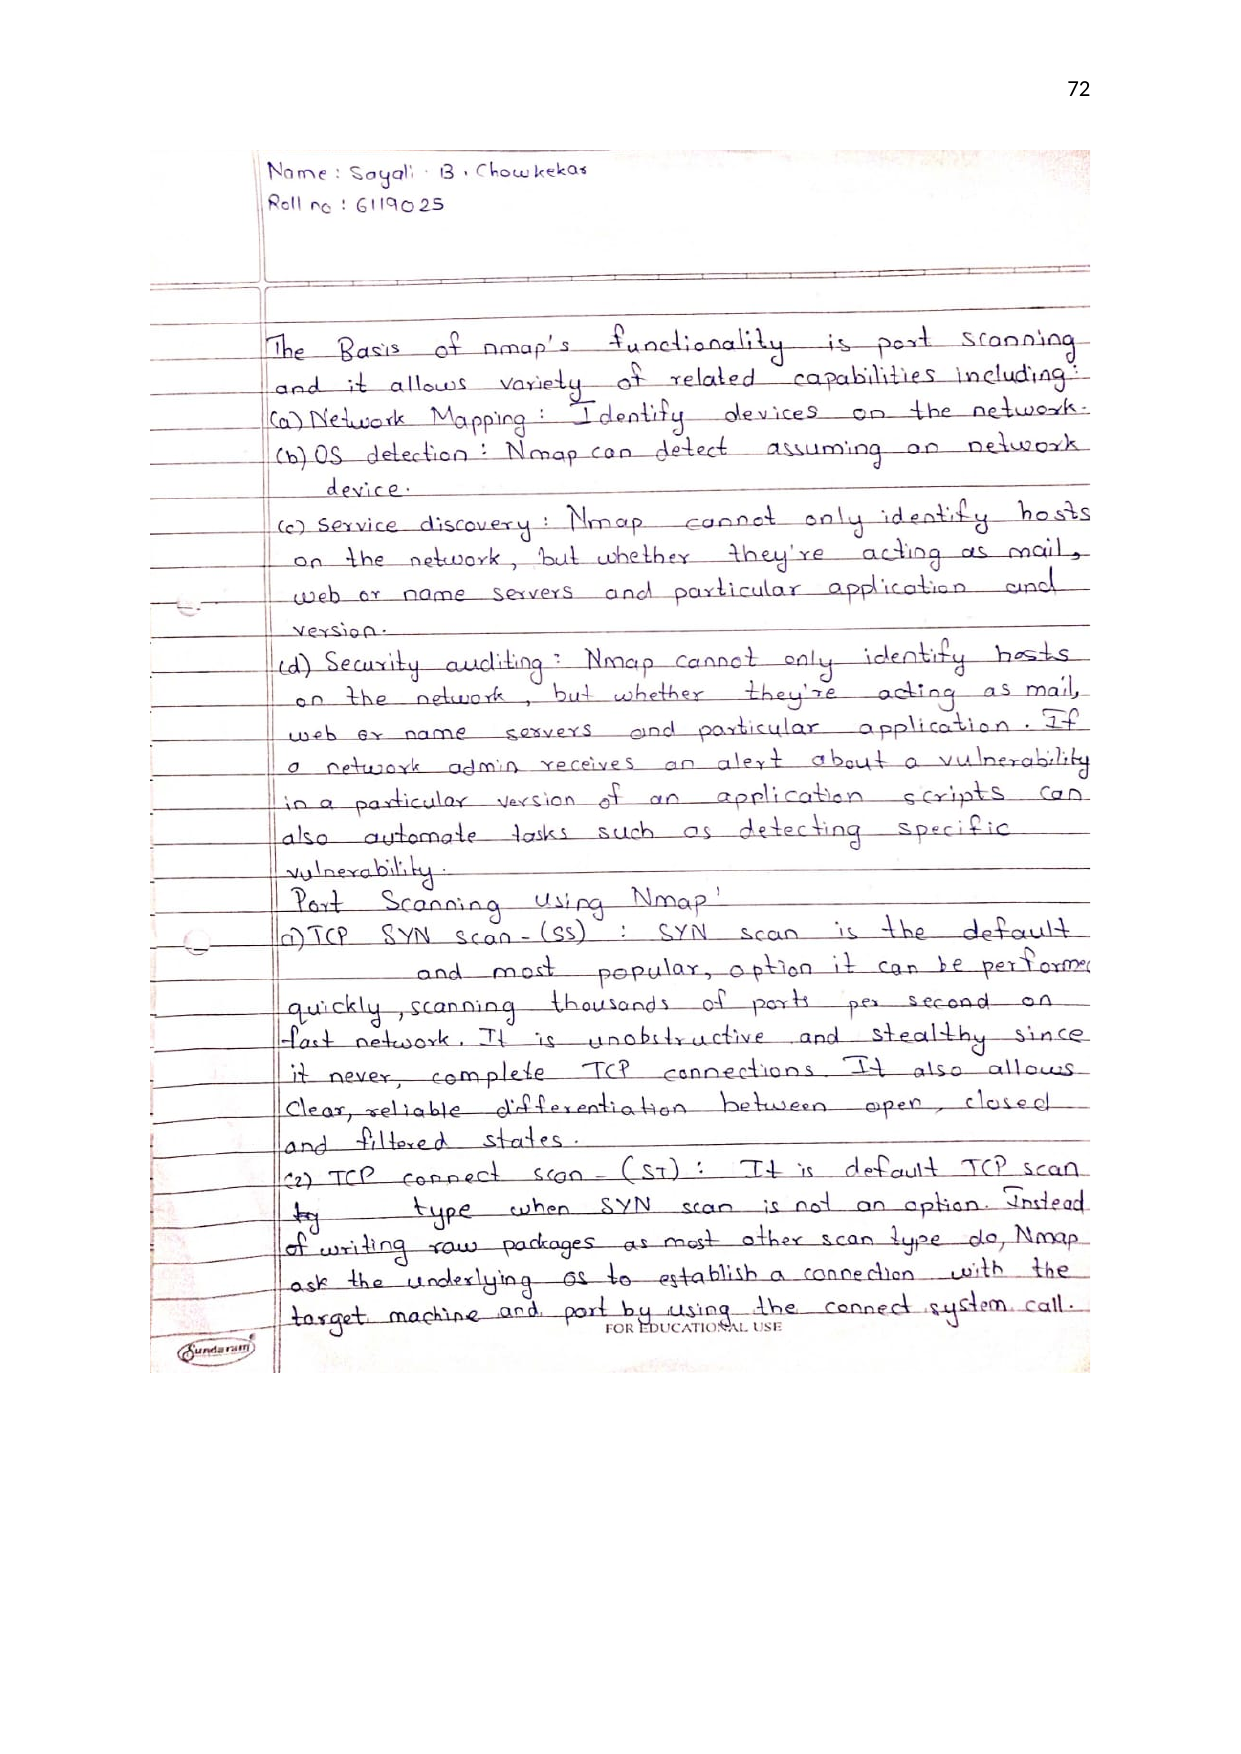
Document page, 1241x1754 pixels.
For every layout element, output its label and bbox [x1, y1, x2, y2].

picture [150, 150, 1091, 1373]
